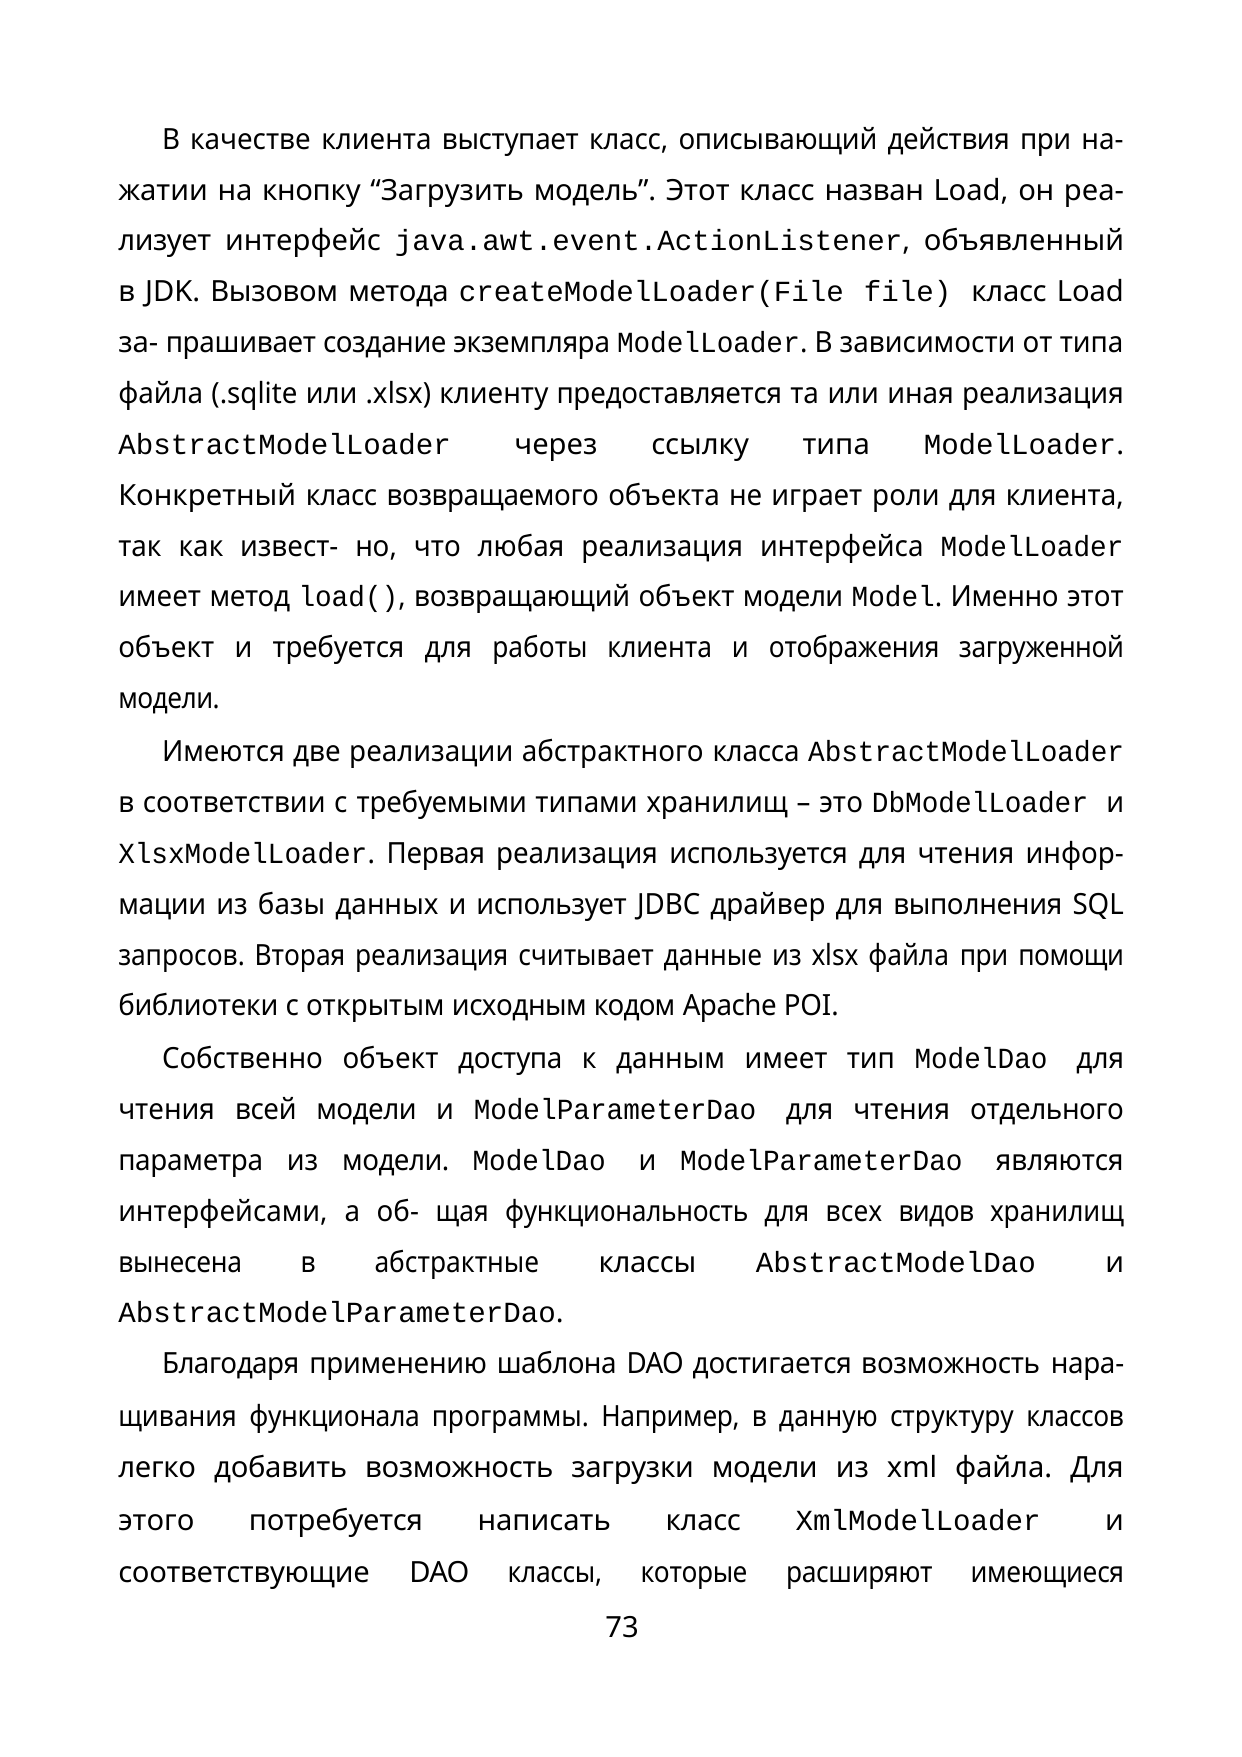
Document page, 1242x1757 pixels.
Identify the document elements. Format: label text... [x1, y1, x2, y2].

text Собственно объект доступа к данным имеет тип ModelDao для чтения всей модели и ModelParameterDao для чтения отдельного параметра из модели. ModelDao и ModelParameterDao являются интерфейсами, а об- щая функциональность для всех видов хранилищ вынесена в абстрактные классы AbstractModelDao и AbstractModelParameterDao. [118, 1037, 1124, 1332]
text В качестве клиента выступает класс, описывающий действия при на- жатии на кнопку “Загрузить модель”. Этот класс назван Load, он реа- лизует интерфейс java.awt.event.ActionListener, объявленный в JDK. Вызовом метода createModelLoader(File file) класс Load за- прашивает создание экземпляра ModelLoader. В зависимости от типа файла (.sqlite или .xlsx) клиенту предоставляется та или иная реализация AbstractModelLoader через ссылку типа ModelLoader. Конкретный класс возвращаемого объекта не играет роли для клиента, так как извест- но, что любая реализация интерфейса ModelLoader имеет метод load(), возвращающий объект модели Model. Именно этот объект и требуется для работы клиента и отображения загруженной модели. [118, 118, 1124, 717]
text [118, 1343, 1124, 1591]
text Имеются две реализации абстрактного класса AbstractModelLoader в соответствии с требуемыми типами хранилищ – это DbModelLoader и XlsxModelLoader. Первая реализация используется для чтения инфор- мации из базы данных и использует JDBC драйвер для выполнения SQL запросов. Вторая реализация считывает данные из xlsx файла при помощи библиотеки с открытым исходным кодом Apache POI. [118, 730, 1124, 1024]
